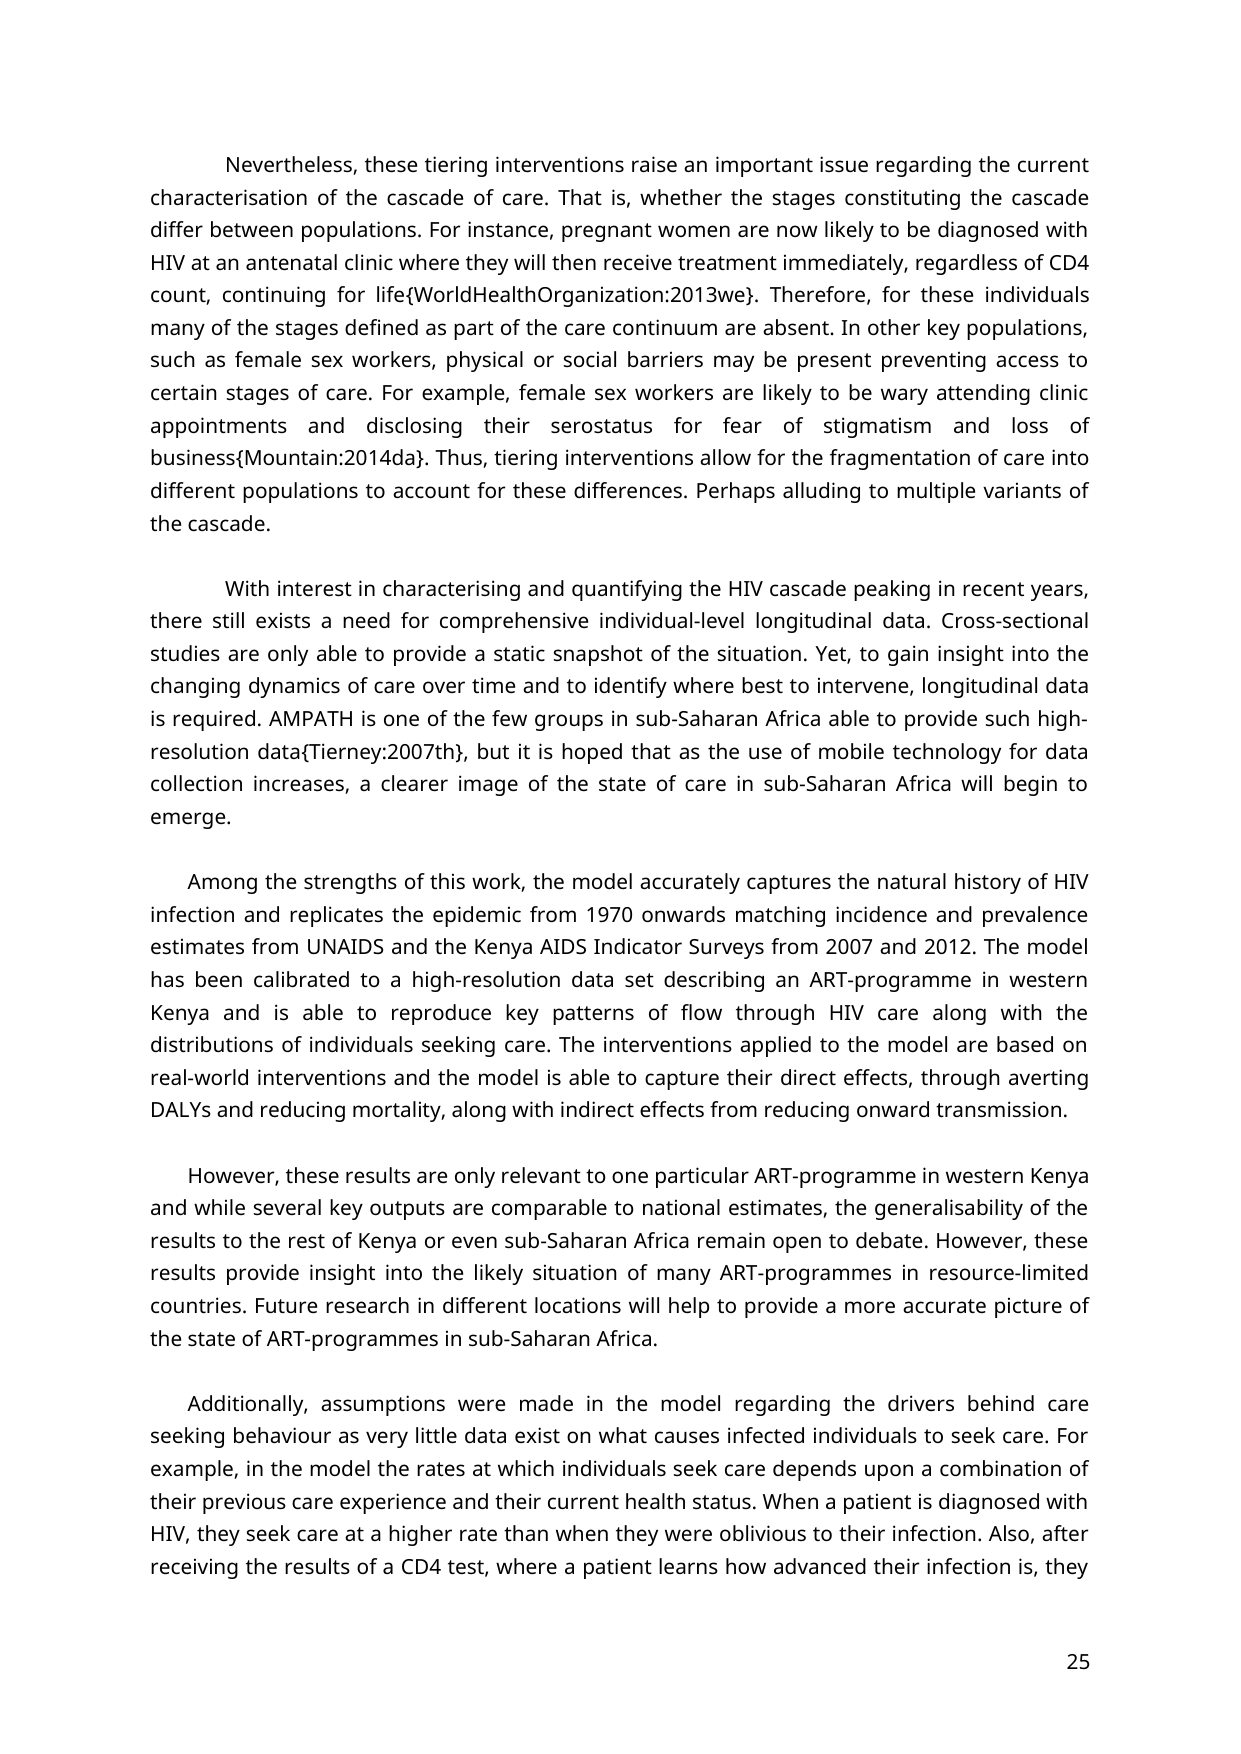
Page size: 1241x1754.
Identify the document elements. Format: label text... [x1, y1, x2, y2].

text Nevertheless, these tiering interventions raise an important issue regarding the current characterisation of the cascade of care. That is, whether the stages constituting the cascade differ between populations. For instance, pregnant women are now likely to be diagnosed with HIV at an antenatal clinic where they will then receive treatment immediately, regardless of CD4 count, continuing for life{WorldHealthOrganization:2013we}. Therefore, for these individuals many of the stages defined as part of the care continuum are absent. In other key populations, such as female sex workers, physical or social barriers may be present preventing access to certain stages of care. For example, female sex workers are likely to be wary attending clinic appointments and disclosing their serostatus for fear of stigmatism and loss of business{Mountain:2014da}. Thus, tiering interventions allow for the fragmentation of care into different populations to account for these differences. Perhaps alluding to multiple variants of the cascade. [150, 150, 1090, 537]
text With interest in characterising and quantifying the HIV cascade peaking in recent years, there still exists a need for comprehensive individual-level longitudinal data. Cross-sectional studies are only able to provide a static snapshot of the situation. Yet, to gain insight into the changing dynamics of care over time and to identify where best to intervene, longitudinal data is required. AMPATH is one of the few groups in sub-Saharan Africa able to provide such high-resolution data{Tierney:2007th}, but it is hoped that as the use of mobile technology for data collection increases, a clearer image of the state of care in sub-Saharan Africa will begin to emerge. [150, 574, 1090, 831]
text However, these results are only relevant to one particular ART-programme in western Kenya and while several key outputs are comparable to national estimates, the generalisability of the results to the rest of Kenya or even sub-Saharan Africa remain open to debate. However, these results provide insight into the likely situation of many ART-programmes in resource-limited countries. Future research in different locations will help to provide a more accurate picture of the state of ART-programmes in sub-Saharan Africa. [150, 1161, 1090, 1352]
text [150, 1389, 1090, 1580]
text Among the strengths of this work, the model accurately captures the natural history of HIV infection and replicates the epidemic from 1970 onwards matching incidence and prevalence estimates from UNAIDS and the Kenya AIDS Indicator Surveys from 2007 and 2012. The model has been calibrated to a high-resolution data set describing an ART-programme in western Kenya and is able to reproduce key patterns of flow through HIV care along with the distributions of individuals seeking care. The interventions applied to the model are based on real-world interventions and the model is able to capture their direct effects, through averting DALYs and reducing mortality, along with indirect effects from reducing onward transmission. [150, 867, 1090, 1124]
